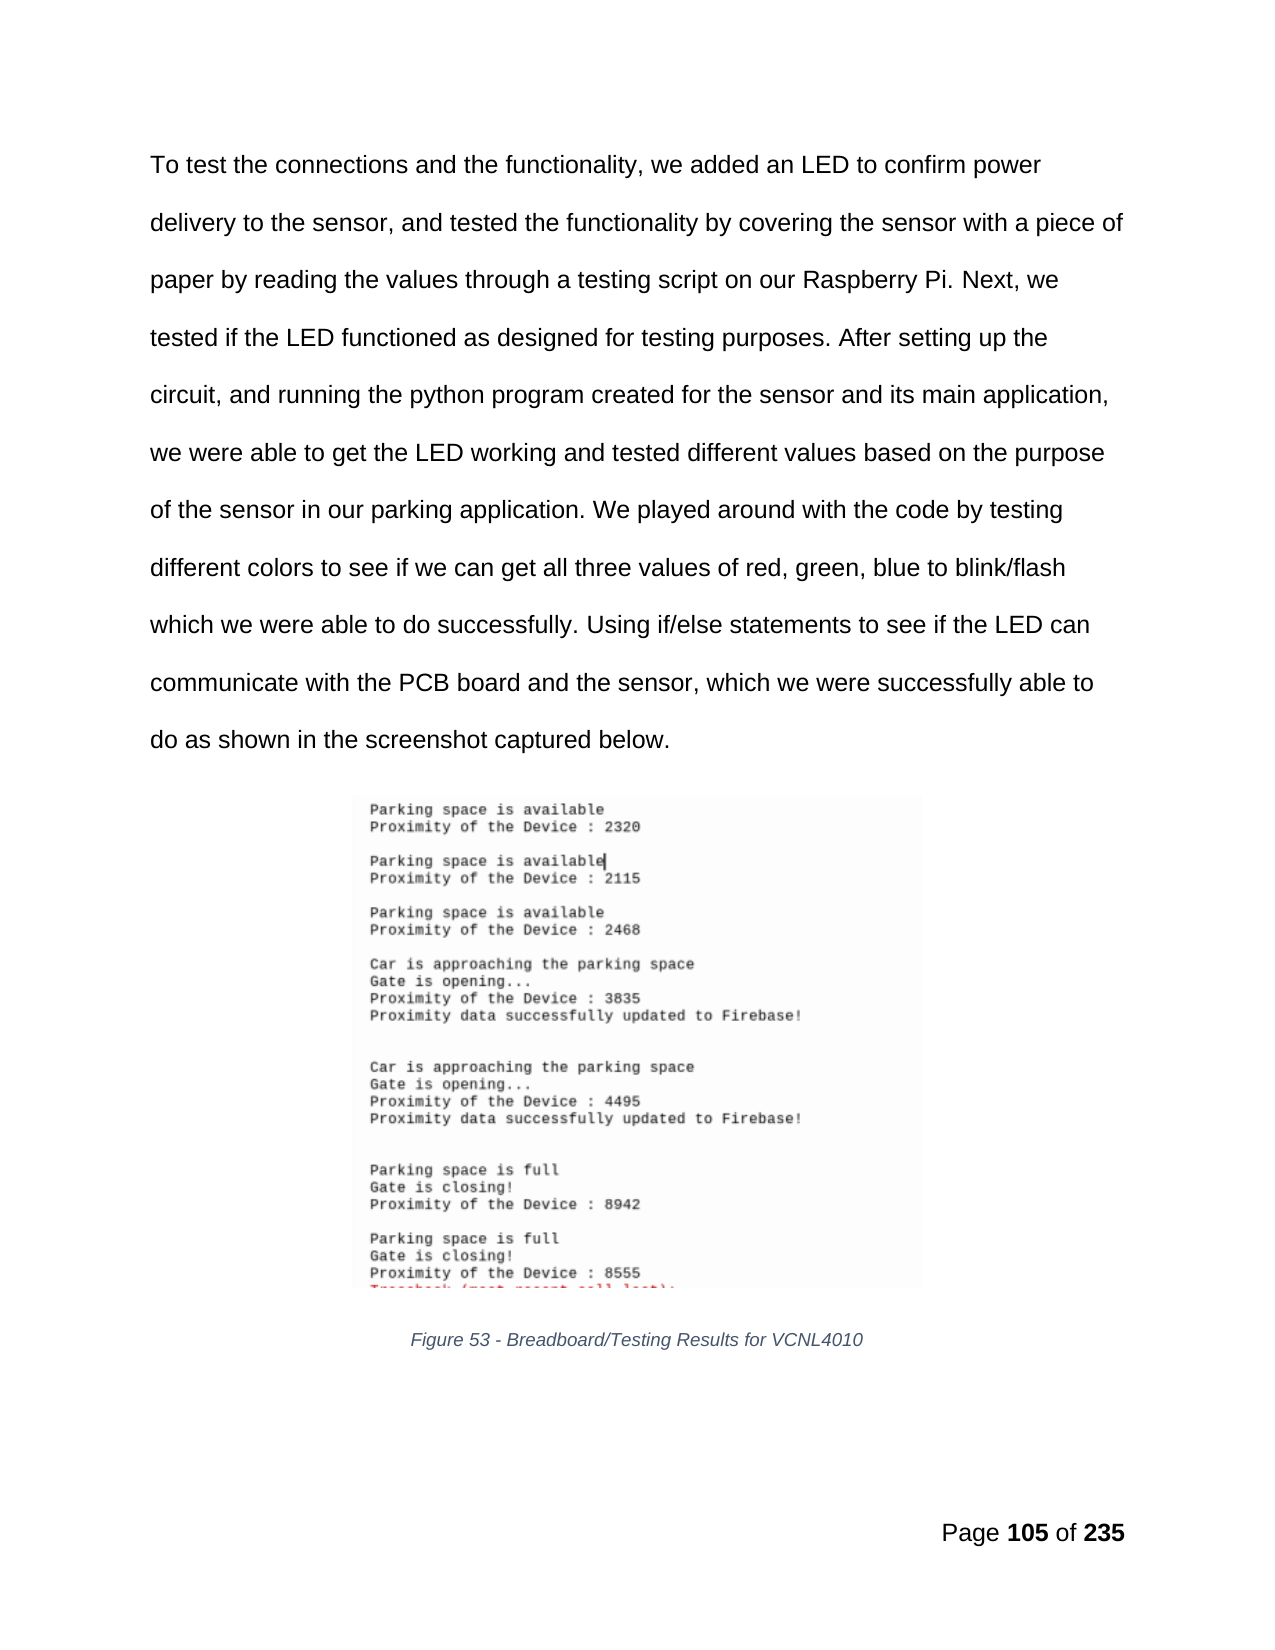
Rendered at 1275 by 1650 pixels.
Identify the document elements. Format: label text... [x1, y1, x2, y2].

text Figure 53 - Breadboard/Testing Results for VCNL4010 [150, 1329, 1125, 1351]
picture [352, 795, 923, 1288]
text To test the connections and the functionality, we added an LED to confirm power delivery to the sensor, and tested the functionality by covering the sensor with a piece of paper by reading the values through a testing script on our Raspberry Pi. Next, we tested if the LED functioned as designed for testing purposes. After setting up the circuit, and running the python program created for the sensor and its main application, we were able to get the LED working and tested different values based on the purpose of the sensor in our parking application. We played around with the code by testing different colors to see if we can get all three values of red, green, blue to blink/flash which we were able to do successfully. Using if/else statements to see if the LED can communicate with the PCB board and the sensor, which we were successfully able to do as shown in the screenshot captured below. [150, 150, 1125, 754]
